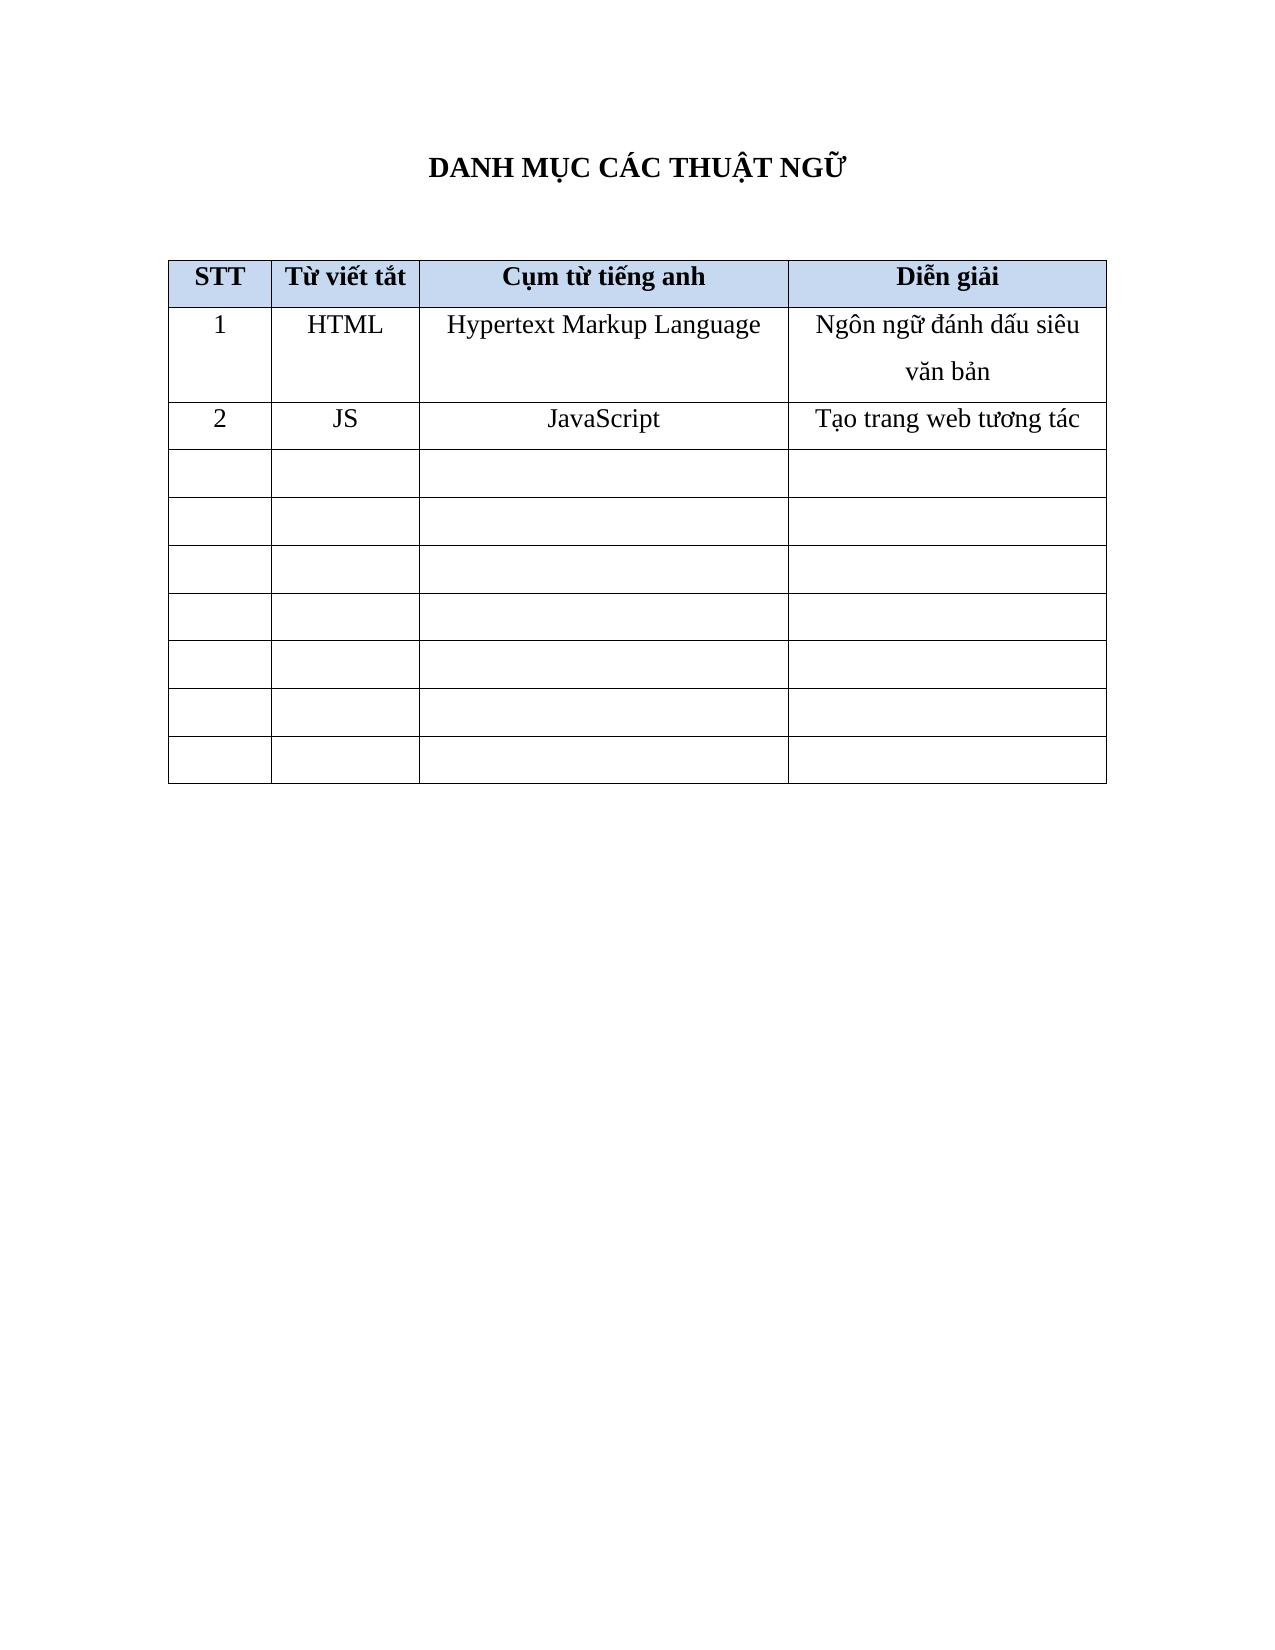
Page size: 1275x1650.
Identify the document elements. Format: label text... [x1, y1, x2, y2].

table_cell [272, 498, 419, 545]
table_header STT [169, 261, 271, 307]
table_cell [272, 546, 419, 592]
table_cell Tạo trang web tương tác [789, 403, 1106, 449]
table_cell [169, 498, 271, 545]
table_cell [272, 594, 419, 640]
table_cell [789, 450, 1106, 497]
table_cell Hypertext Markup Language [420, 308, 788, 402]
table_cell [169, 641, 271, 688]
table_cell [272, 641, 419, 688]
table_cell [169, 689, 271, 736]
table_cell [272, 450, 419, 497]
table_cell [420, 498, 788, 545]
table_cell Ngôn ngữ đánh dấu siêu văn bản [789, 308, 1106, 402]
table_cell [420, 594, 788, 640]
table_cell 2 [169, 403, 271, 449]
table_cell [272, 689, 419, 736]
table_header Diễn giải [789, 261, 1106, 307]
table_cell [169, 594, 271, 640]
text DANH MỤC CÁC THUẬT NGỮ [150, 150, 1125, 183]
table_cell 1 [169, 308, 271, 402]
table_cell [789, 737, 1106, 783]
table_cell JS [272, 403, 419, 449]
table_cell [420, 737, 788, 783]
table_cell JavaScript [420, 403, 788, 449]
table_cell [169, 450, 271, 497]
table_cell [169, 737, 271, 783]
table_cell [789, 498, 1106, 545]
table_header Cụm từ tiếng anh [420, 261, 788, 307]
table_header Từ viết tắt [272, 261, 419, 307]
table_cell HTML [272, 308, 419, 402]
table_cell [789, 594, 1106, 640]
table_cell [789, 546, 1106, 592]
table_cell [169, 546, 271, 592]
table_cell [420, 450, 788, 497]
table_cell [789, 689, 1106, 736]
table_cell [789, 641, 1106, 688]
table_cell [272, 737, 419, 783]
table_cell [420, 546, 788, 592]
table_cell [420, 689, 788, 736]
table_cell [420, 641, 788, 688]
